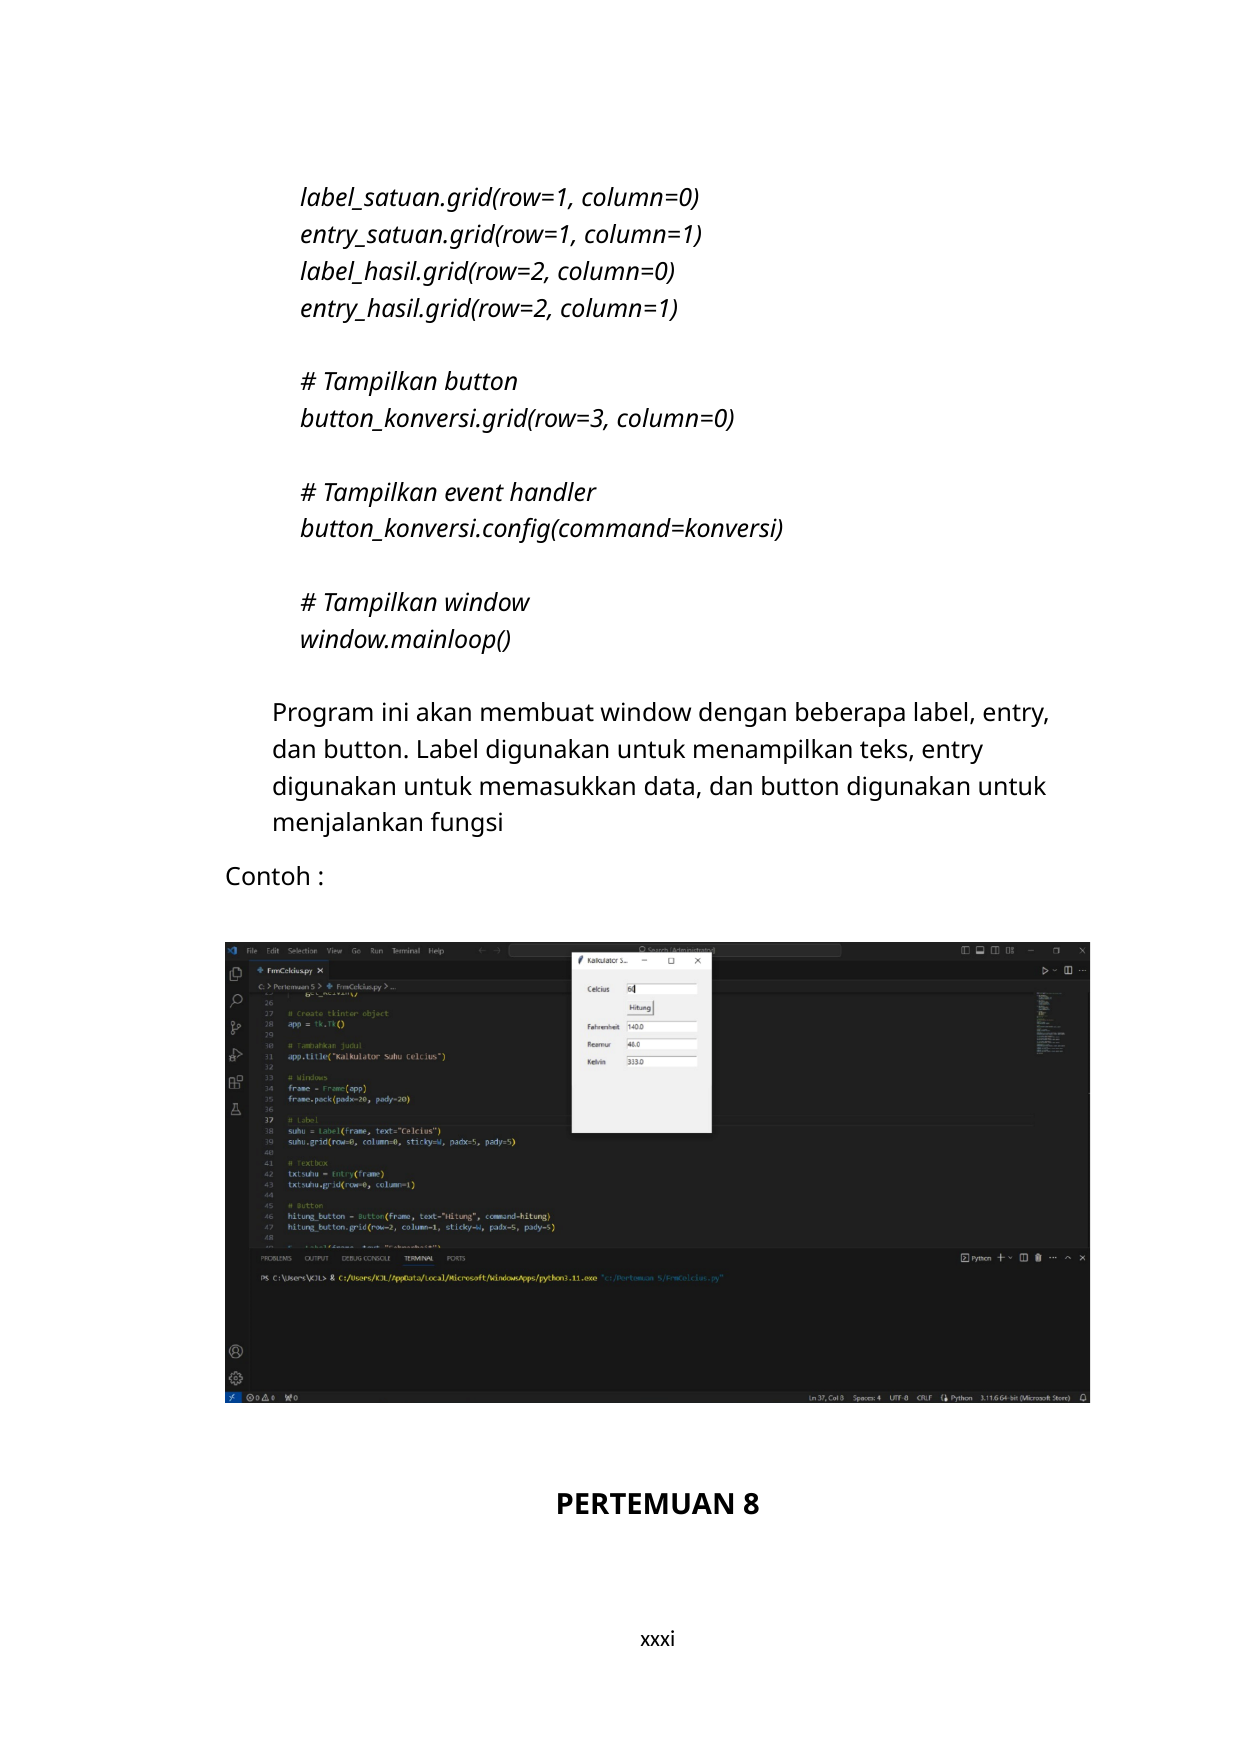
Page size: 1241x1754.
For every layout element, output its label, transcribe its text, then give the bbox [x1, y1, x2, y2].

list button_konversi.config(command=konversi) [300, 511, 1090, 545]
list label_satuan.grid(row=1, column=0) [300, 180, 1090, 214]
list Program ini akan membuat window dengan beberapa label, entry, dan button. Label digunakan untuk menampilkan teks, entry digunakan untuk memasukkan data, dan button digunakan untuk menjalankan fungsi [272, 695, 1090, 839]
list label_hasil.grid(row=2, column=0) [300, 253, 1090, 288]
text PERTEMUAN 8 [225, 1483, 1090, 1523]
list # Tampilkan window [300, 584, 1090, 618]
picture [225, 942, 1091, 1403]
list entry_satuan.grid(row=1, column=1) [300, 217, 1090, 251]
list button_konversi.grid(row=3, column=0) [300, 401, 1090, 435]
list # Tampilkan button [300, 364, 1090, 398]
list window.mainloop() [300, 621, 1090, 655]
text Contoh : [225, 858, 1090, 893]
list entry_hasil.grid(row=2, column=1) [300, 290, 1090, 324]
list # Tampilkan event handler [300, 474, 1090, 508]
